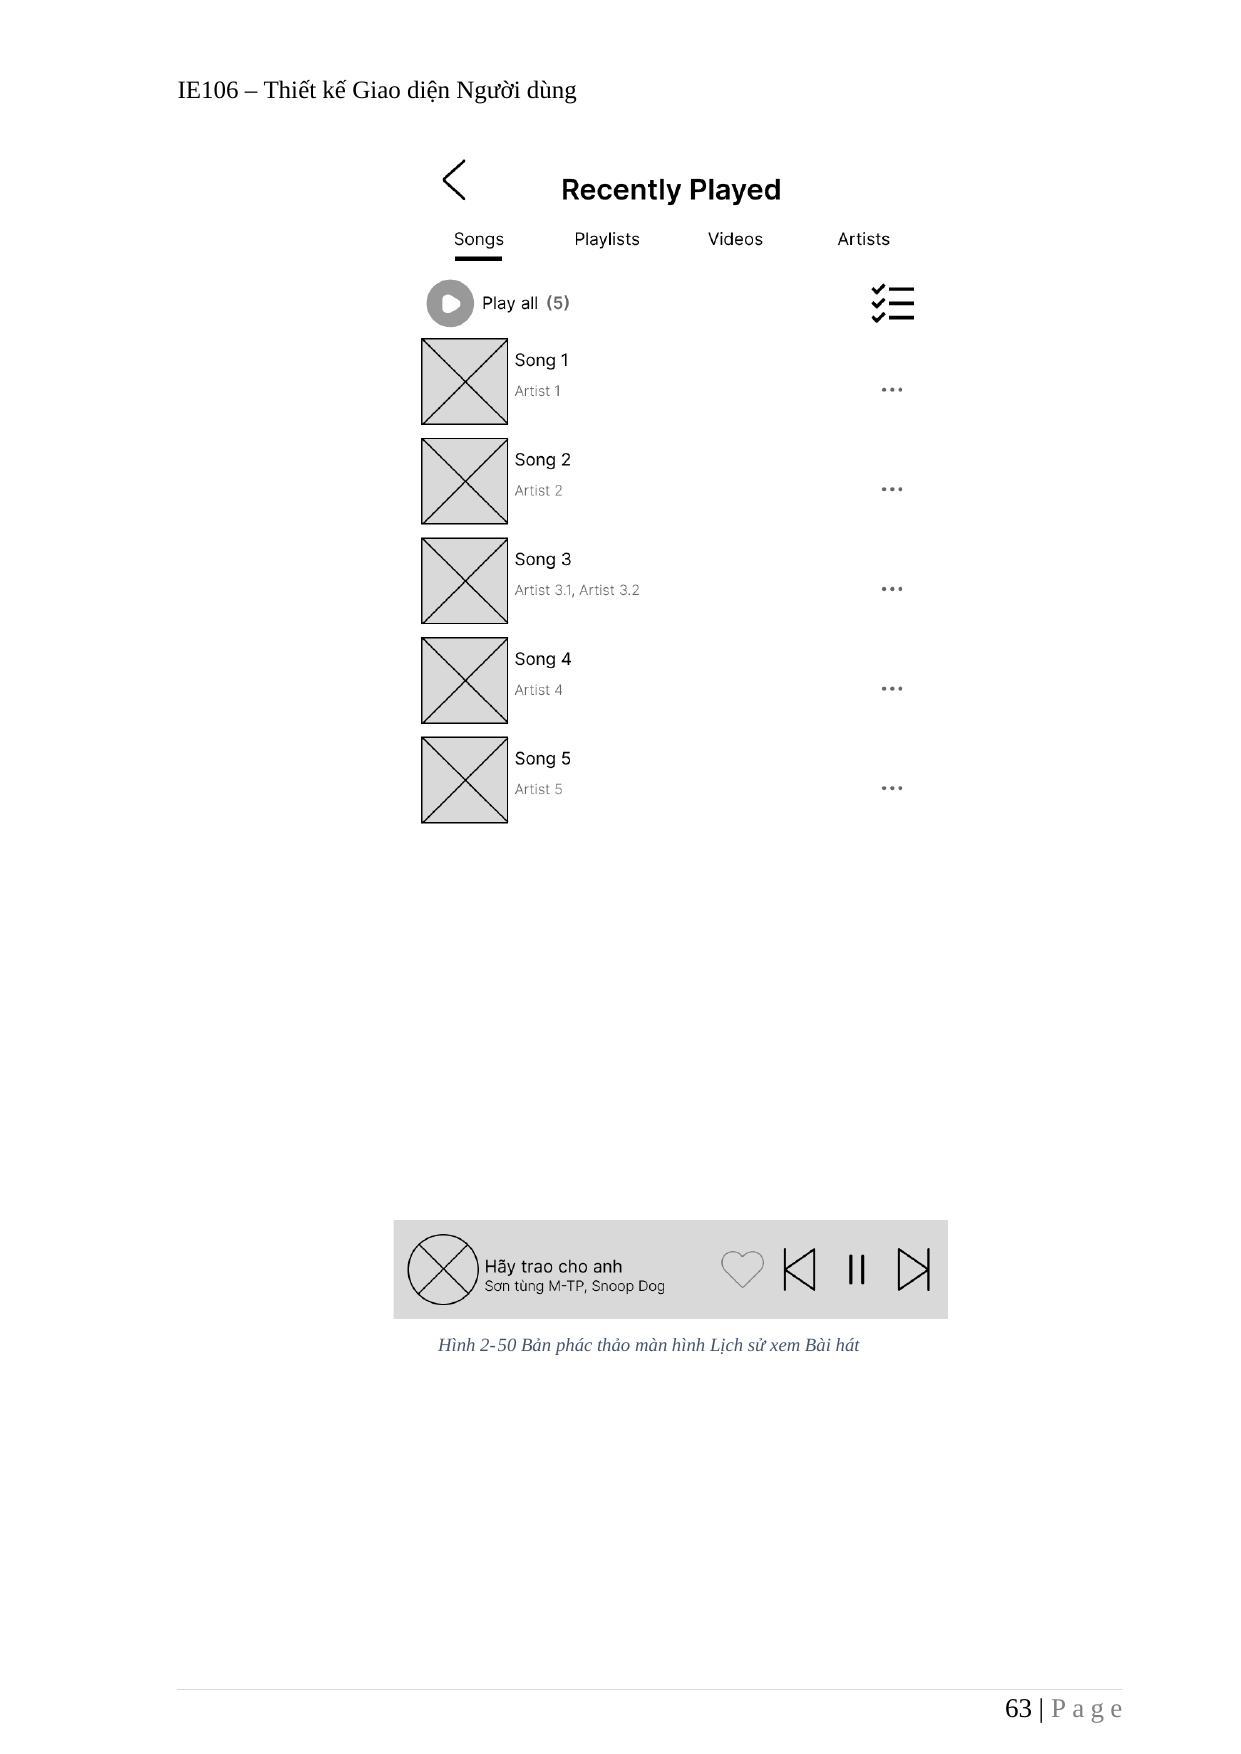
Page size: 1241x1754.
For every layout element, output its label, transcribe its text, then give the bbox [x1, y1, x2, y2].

picture [393, 118, 948, 1319]
